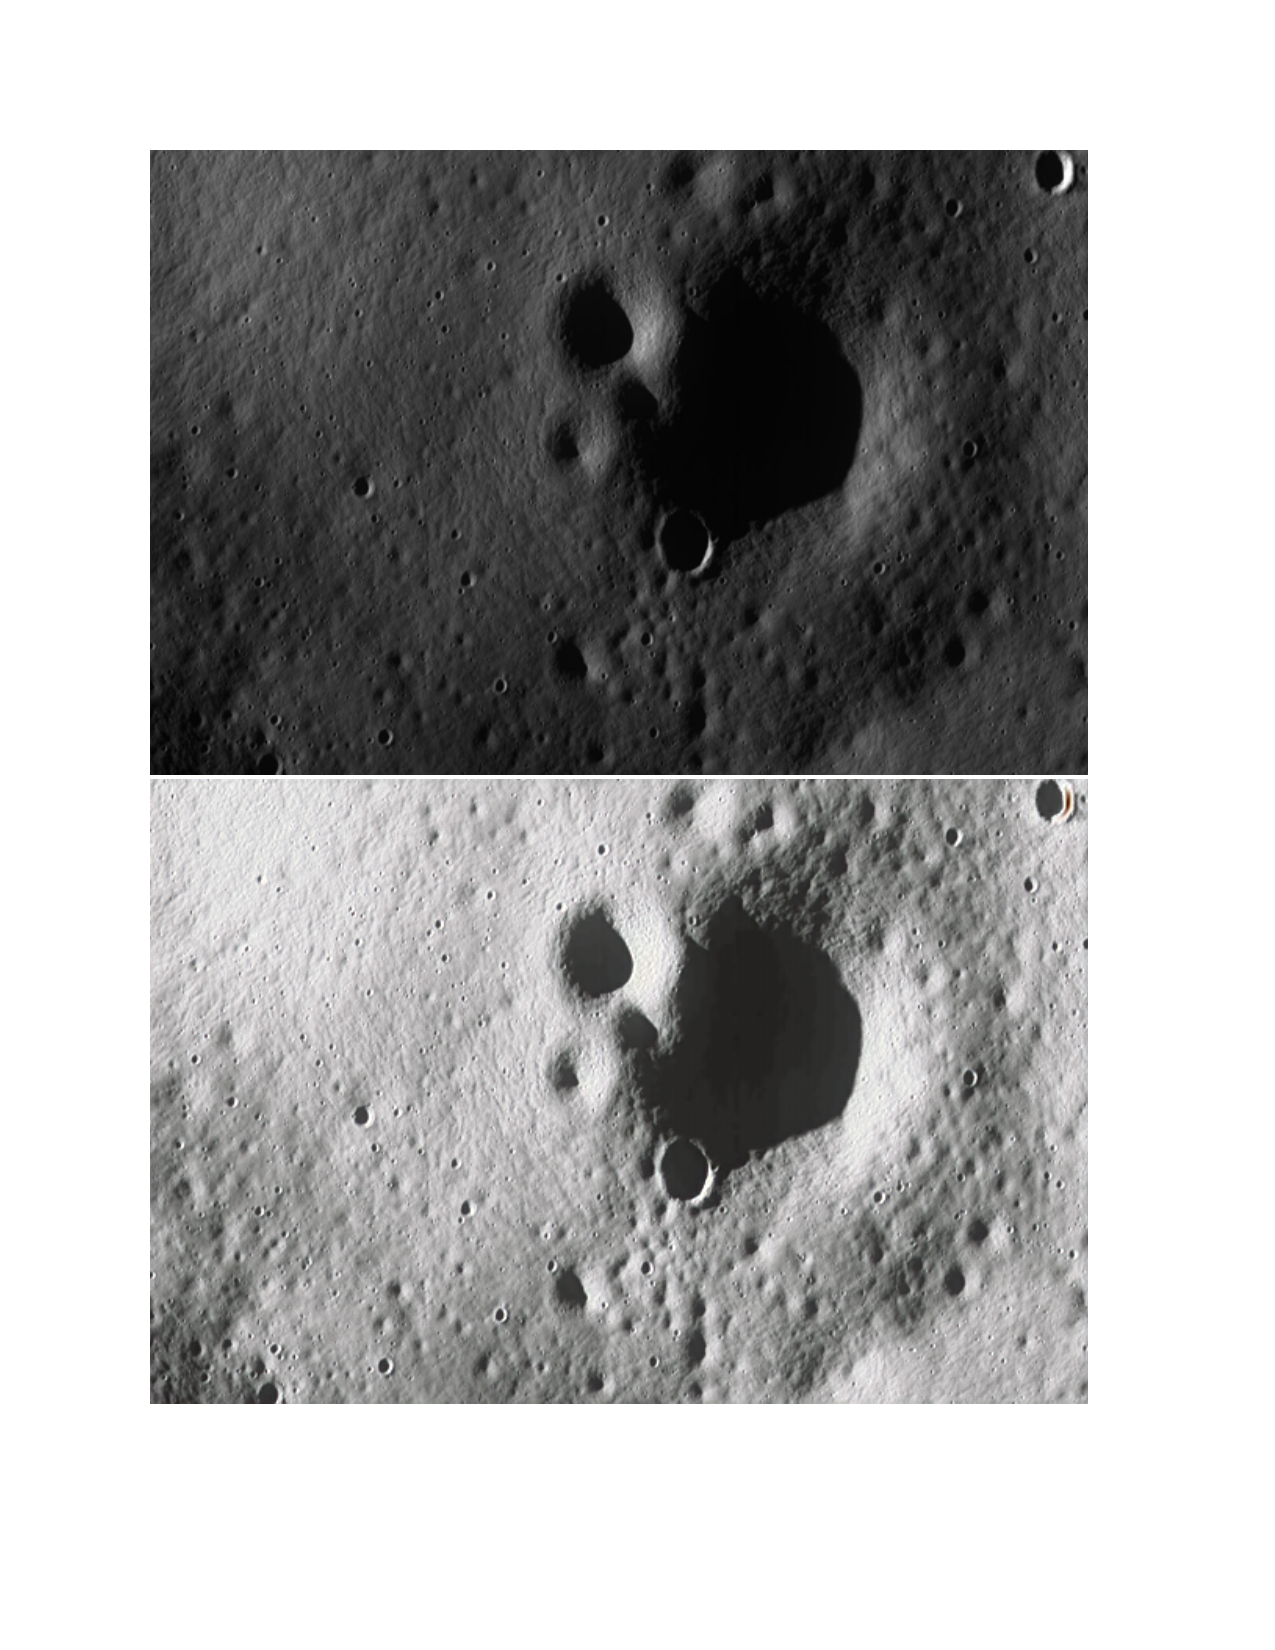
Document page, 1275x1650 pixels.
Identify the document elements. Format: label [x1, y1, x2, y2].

picture [150, 150, 1088, 775]
picture [150, 779, 1088, 1404]
